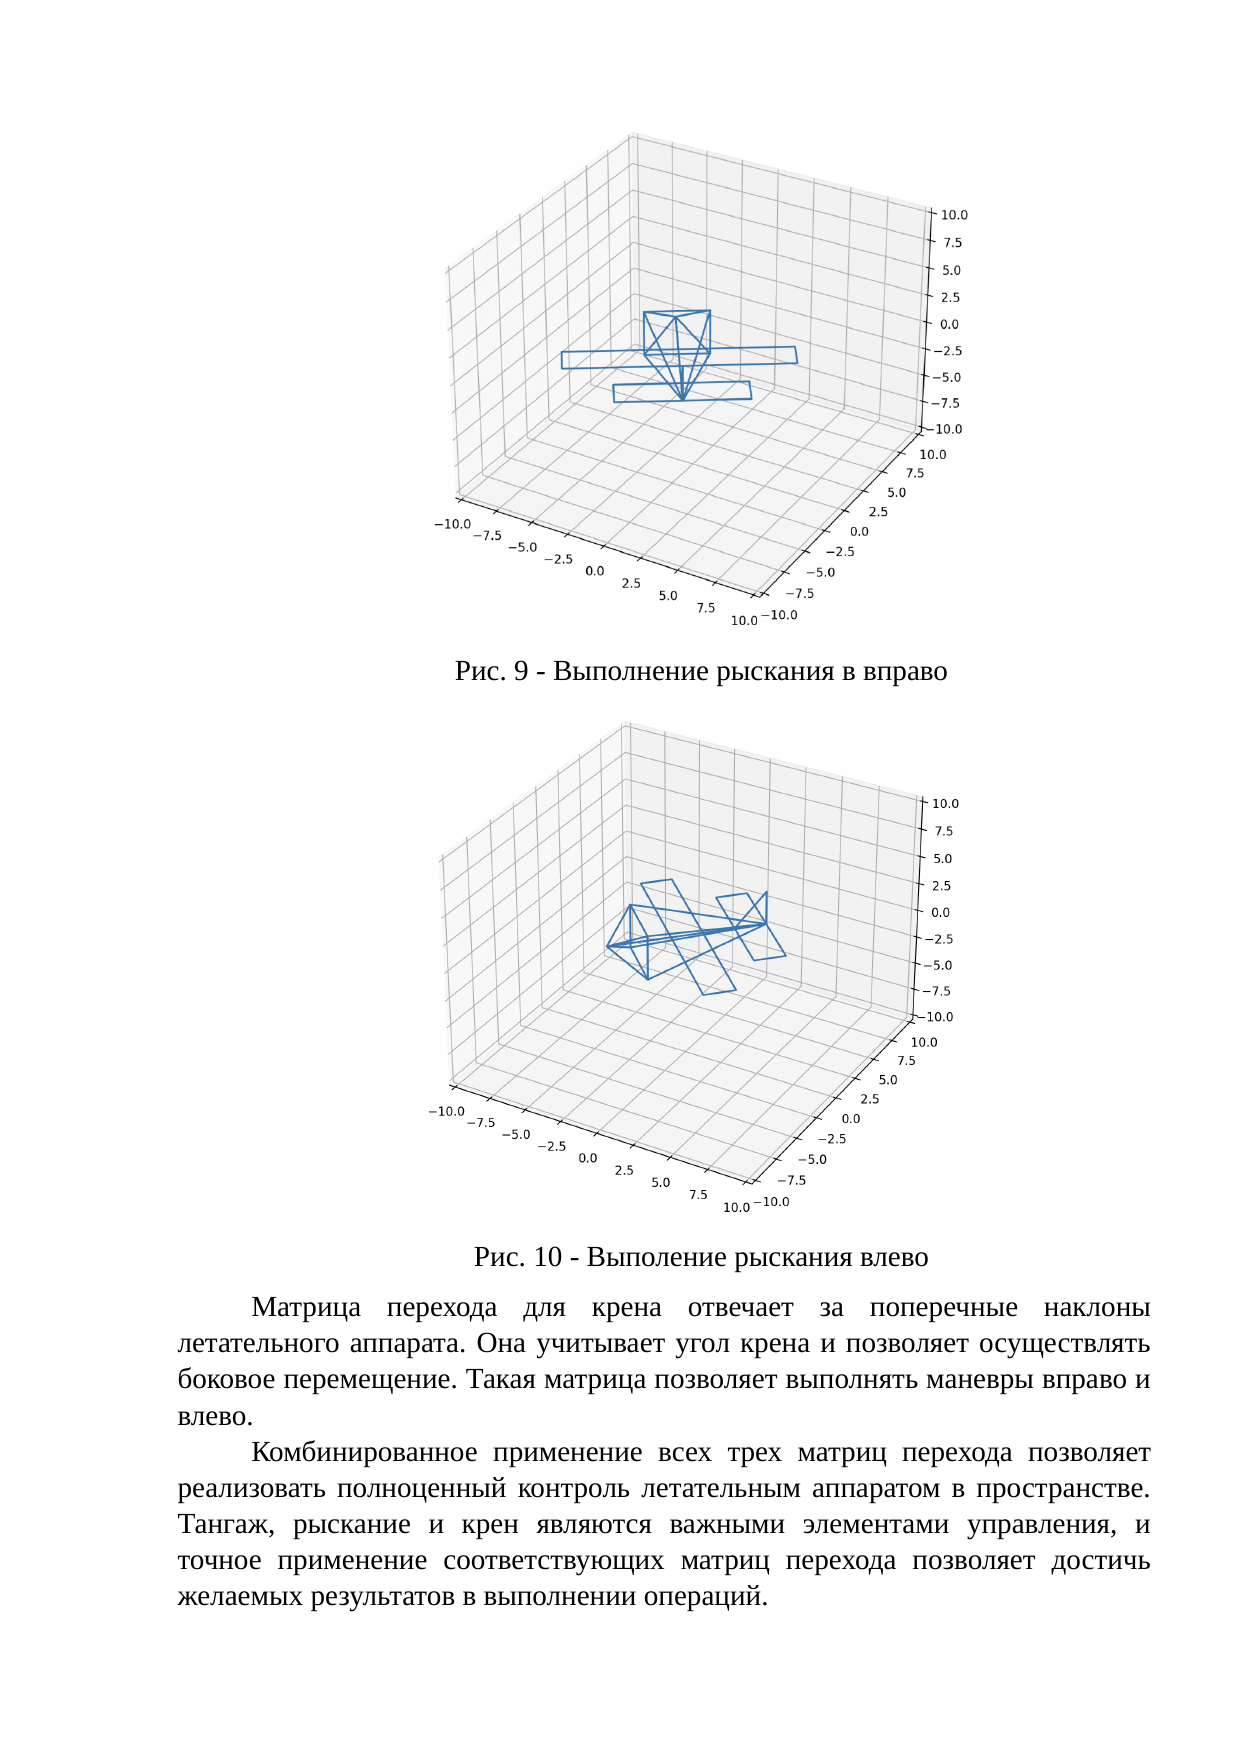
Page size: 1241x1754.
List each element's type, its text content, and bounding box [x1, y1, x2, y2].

text Матрица перехода для крена отвечает за поперечные наклоны летательного аппарата. Она учитывает угол крена и позволяет осуществлять боковое перемещение. Такая матрица позволяет выполнять маневры вправо и влево. [177, 1289, 1152, 1431]
text Рис. 10 - Выполение рыскания влево [177, 1239, 1152, 1272]
picture [411, 118, 992, 637]
picture [413, 703, 990, 1223]
text Рис. 9 - Выполнение рыскания в вправо [177, 653, 1152, 687]
text Комбинированное применение всех трех матриц перехода позволяет реализовать полноценный контроль летательным аппаратом в пространстве. Тангаж, рыскание и крен являются важными элементами управления, и точное применение соответствующих матриц перехода позволяет достичь желаемых результатов в выполнении операций. [177, 1434, 1152, 1612]
